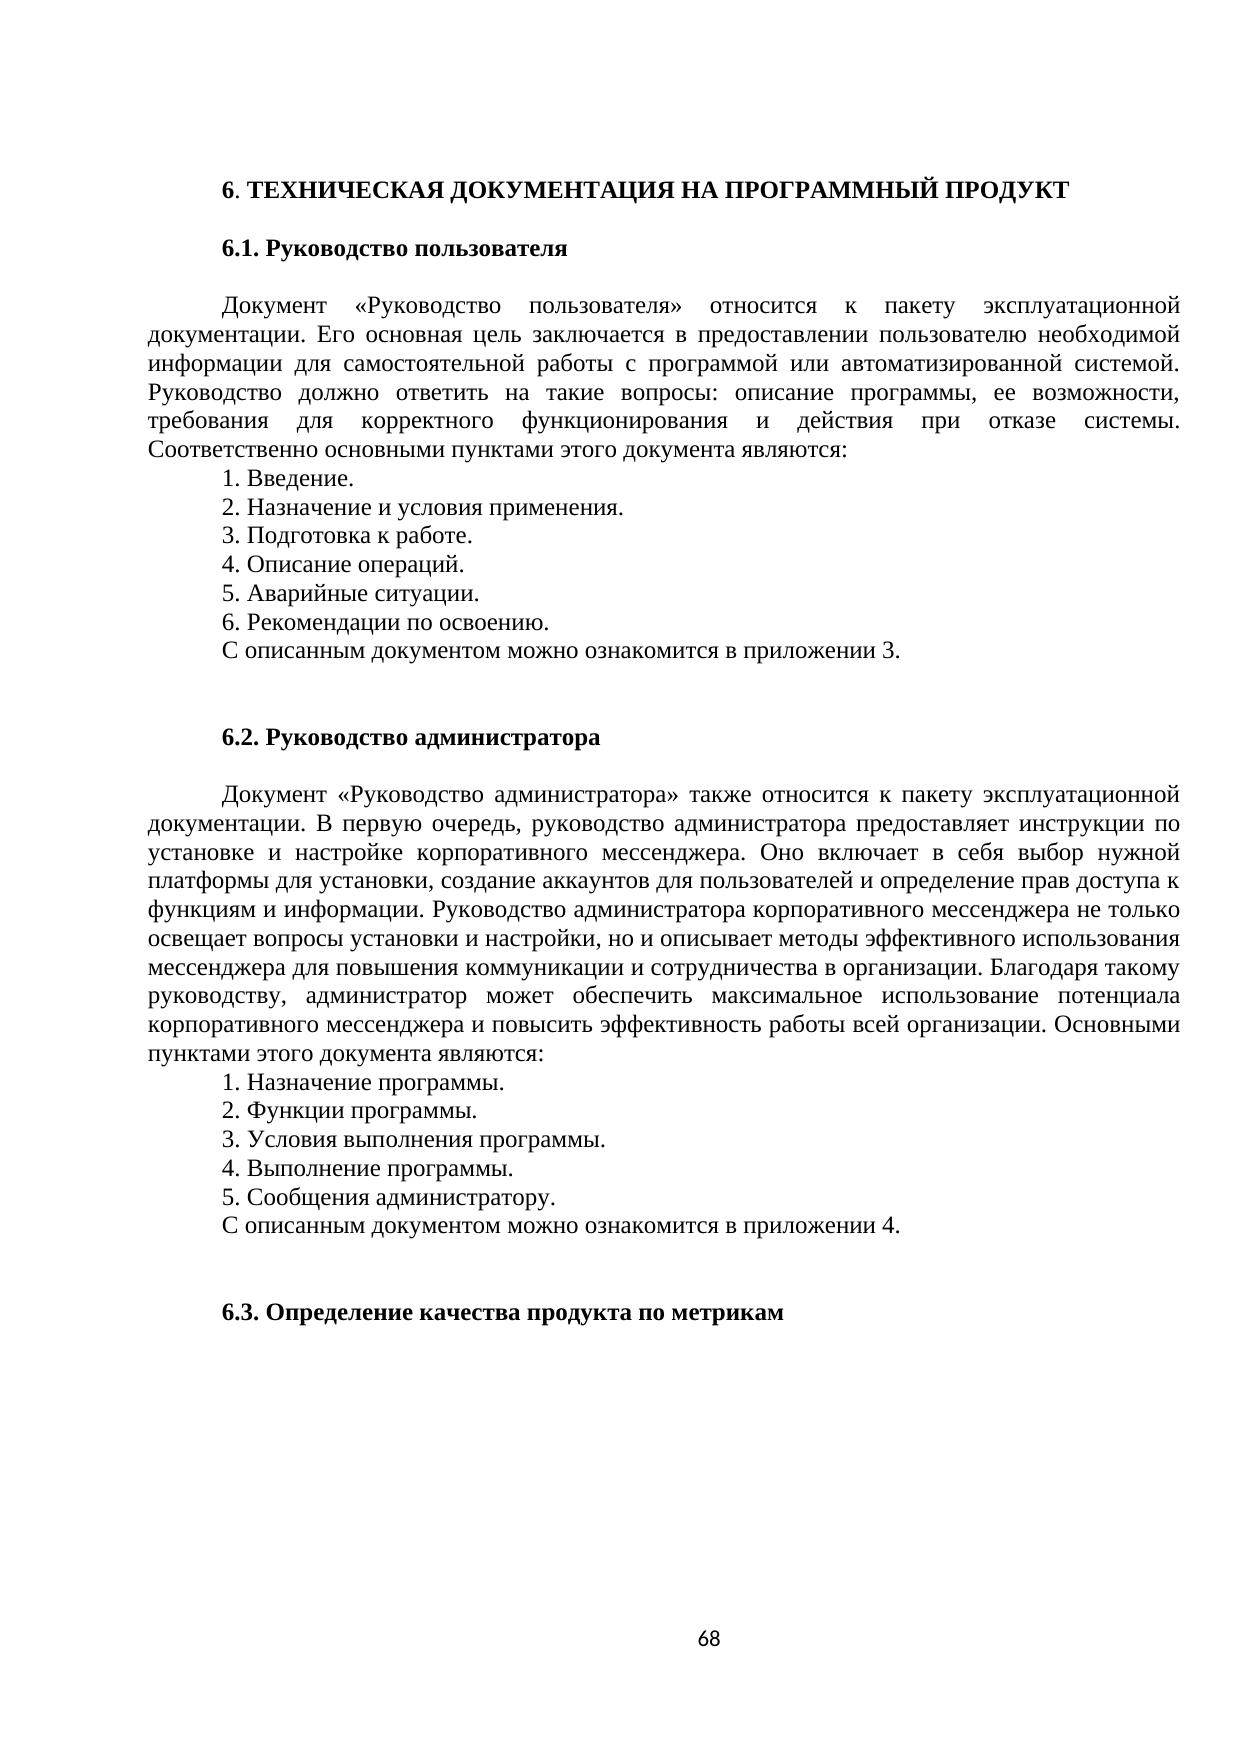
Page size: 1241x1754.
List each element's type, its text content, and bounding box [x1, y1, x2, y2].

text 6.1. Руководство пользователя [148, 233, 1181, 262]
text 2. Назначение и условия применения. [148, 492, 1181, 521]
text 1. Введение. [148, 463, 1181, 492]
text 4. Описание операций. [148, 549, 1181, 578]
text С описанным документом можно ознакомится в приложении 4. [148, 1211, 1181, 1239]
text С описанным документом можно ознакомится в приложении 3. [148, 636, 1181, 664]
text 6.3. Определение качества продукта по метрикам [148, 1297, 1181, 1326]
text 4. Выполнение программы. [148, 1153, 1181, 1182]
text 6. Рекомендации по освоению. [148, 607, 1181, 636]
text 6. ТЕХНИЧЕСКАЯ ДОКУМЕНТАЦИЯ НА ПРОГРАММНЫЙ ПРОДУКТ [148, 176, 1181, 204]
text 6.2. Руководство администратора [148, 722, 1181, 751]
text 1. Назначение программы. [148, 1067, 1181, 1096]
text 5. Аварийные ситуации. [148, 578, 1181, 607]
text 2. Функции программы. [148, 1096, 1181, 1124]
text 3. Условия выполнения программы. [148, 1124, 1181, 1153]
text 5. Сообщения администратору. [148, 1182, 1181, 1211]
text Документ «Руководство администратора» также относится к пакету эксплуатационной документации. В первую очередь, руководство администратора предоставляет инструкции по установке и настройке корпоративного мессенджера. Оно включает в себя выбор нужной платформы для установки, создание аккаунтов для пользователей и определение прав доступа к функциям и информации. Руководство администратора корпоративного мессенджера не только освещает вопросы установки и настройки, но и описывает методы эффективного использования мессенджера для повышения коммуникации и сотрудничества в организации. Благодаря такому руководству, администратор может обеспечить максимальное использование потенциала корпоративного мессенджера и повысить эффективность работы всей организации. Основными пунктами этого документа являются: [148, 779, 1181, 1067]
text 3. Подготовка к работе. [148, 521, 1181, 549]
text Документ «Руководство пользователя» относится к пакету эксплуатационной документации. Его основная цель заключается в предоставлении пользователю необходимой информации для самостоятельной работы с программой или автоматизированной системой. Руководство должно ответить на такие вопросы: описание программы, ее возможности, требования для корректного функционирования и действия при отказе системы. Соответственно основными пунктами этого документа являются: [148, 291, 1181, 463]
